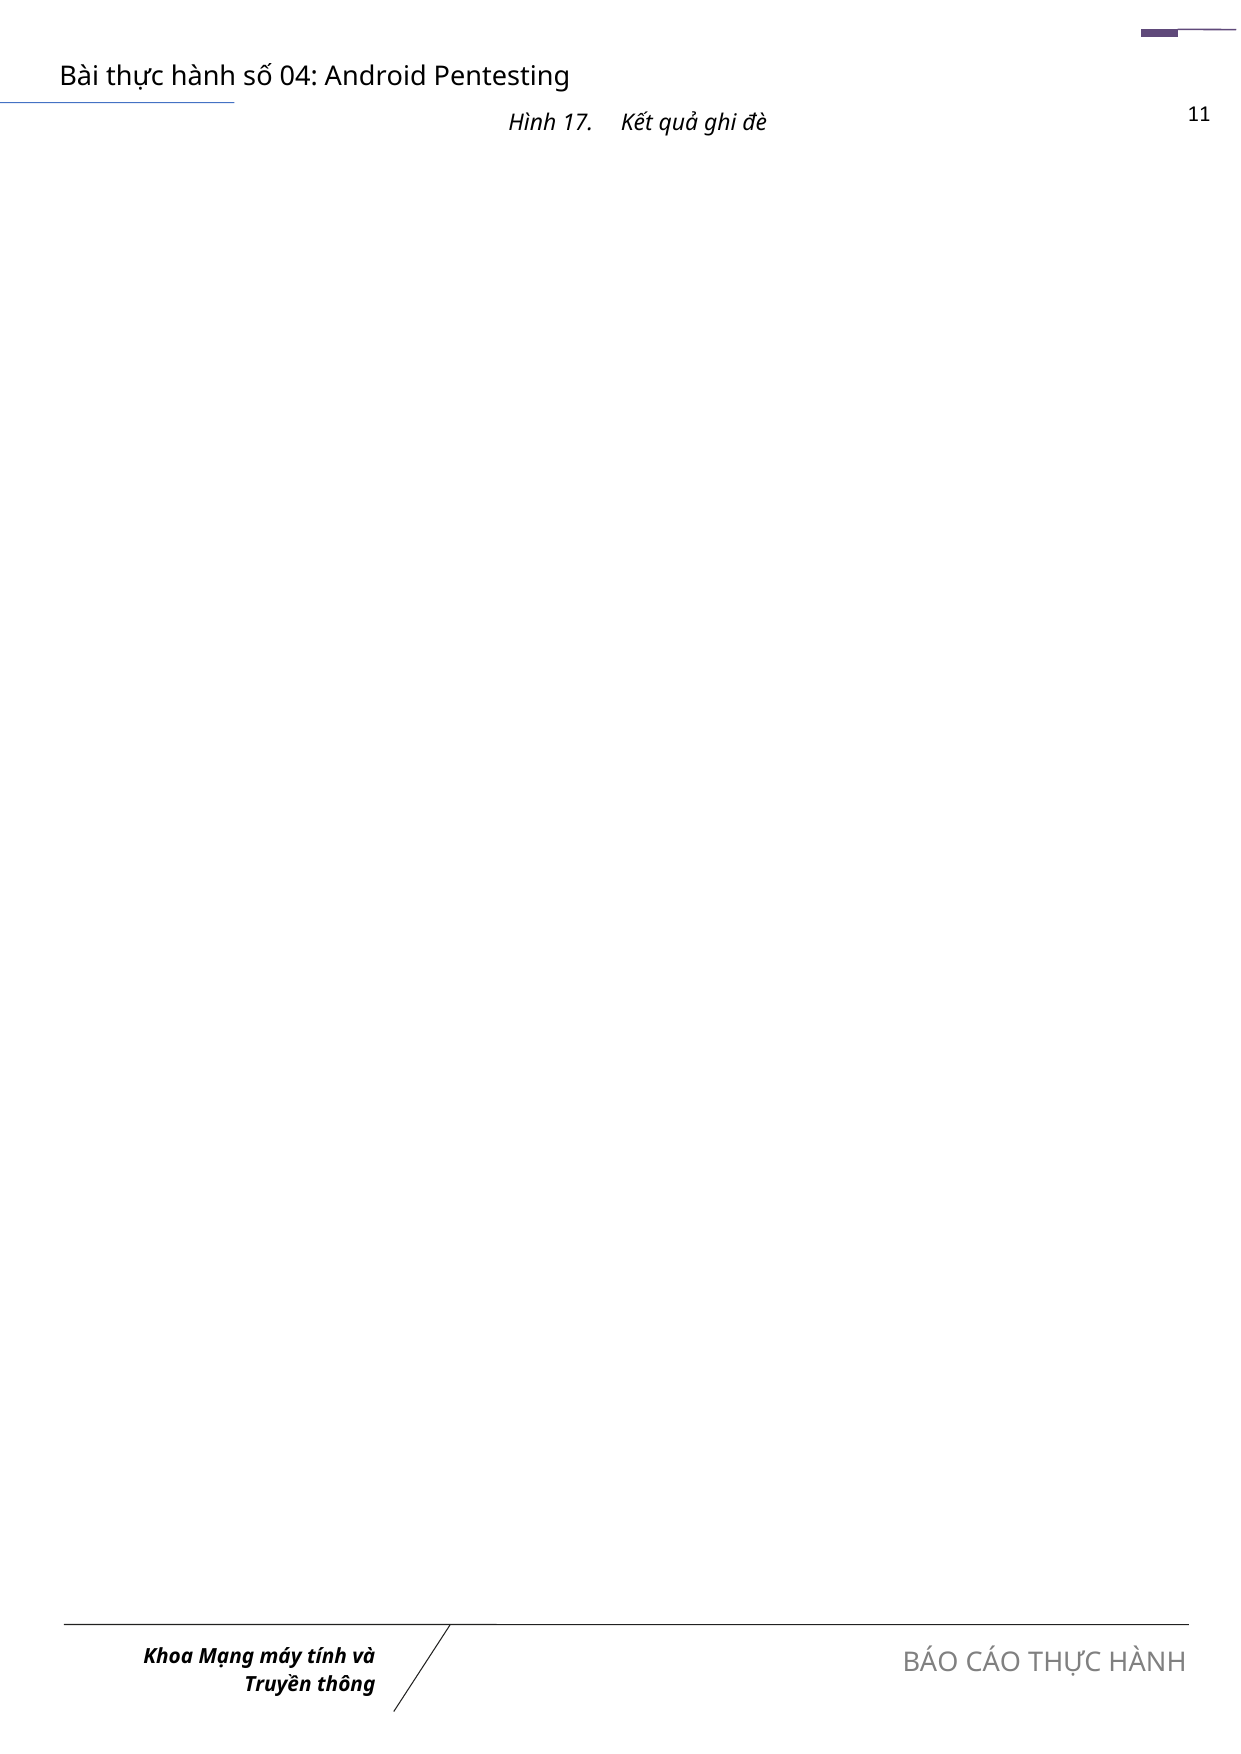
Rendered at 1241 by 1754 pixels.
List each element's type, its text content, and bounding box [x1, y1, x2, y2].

text Kết quả ghi đè [156, 106, 1122, 137]
